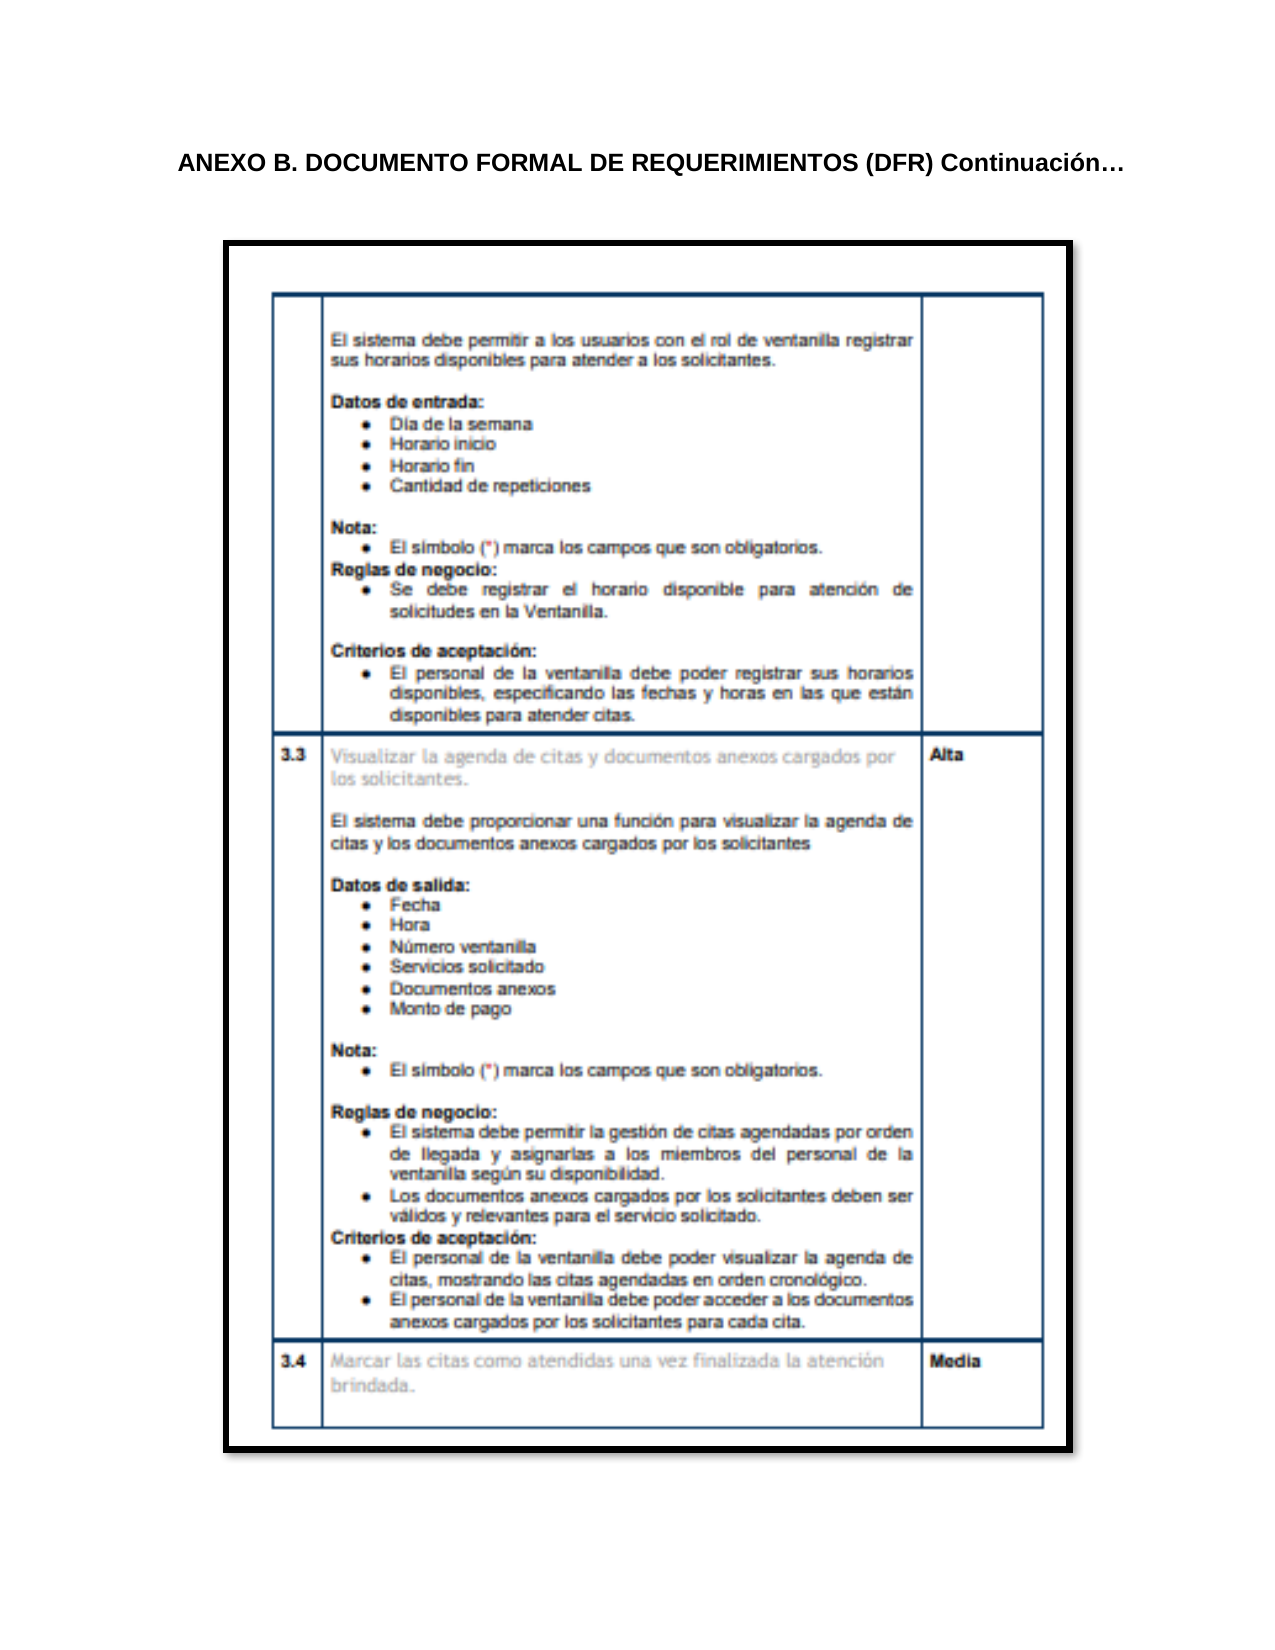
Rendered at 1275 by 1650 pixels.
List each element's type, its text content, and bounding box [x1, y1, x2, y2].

text ANEXO B. DOCUMENTO FORMAL DE REQUERIMIENTOS (DFR) Continuación… [177, 148, 1127, 176]
picture [229, 246, 1066, 1446]
